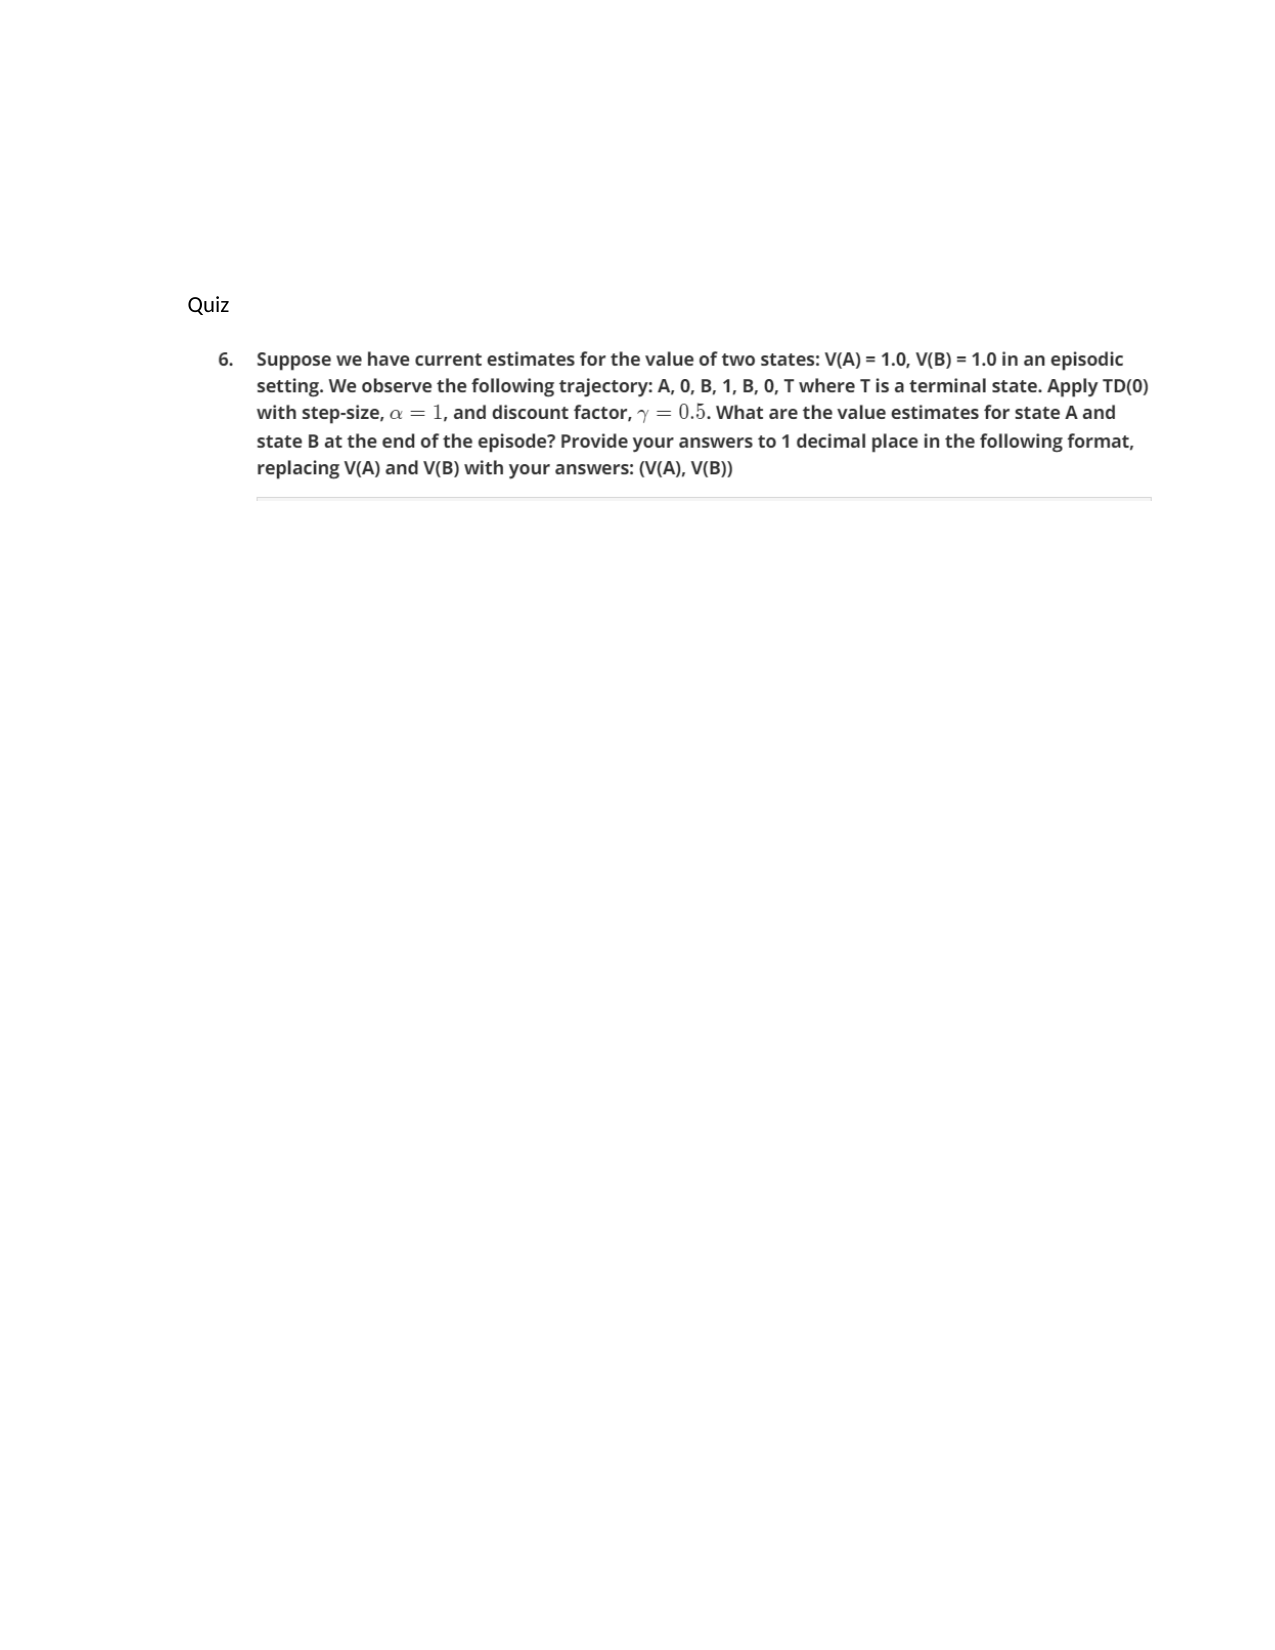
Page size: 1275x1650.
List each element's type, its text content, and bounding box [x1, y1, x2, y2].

picture [187, 337, 1163, 501]
text Quiz [187, 291, 1125, 319]
